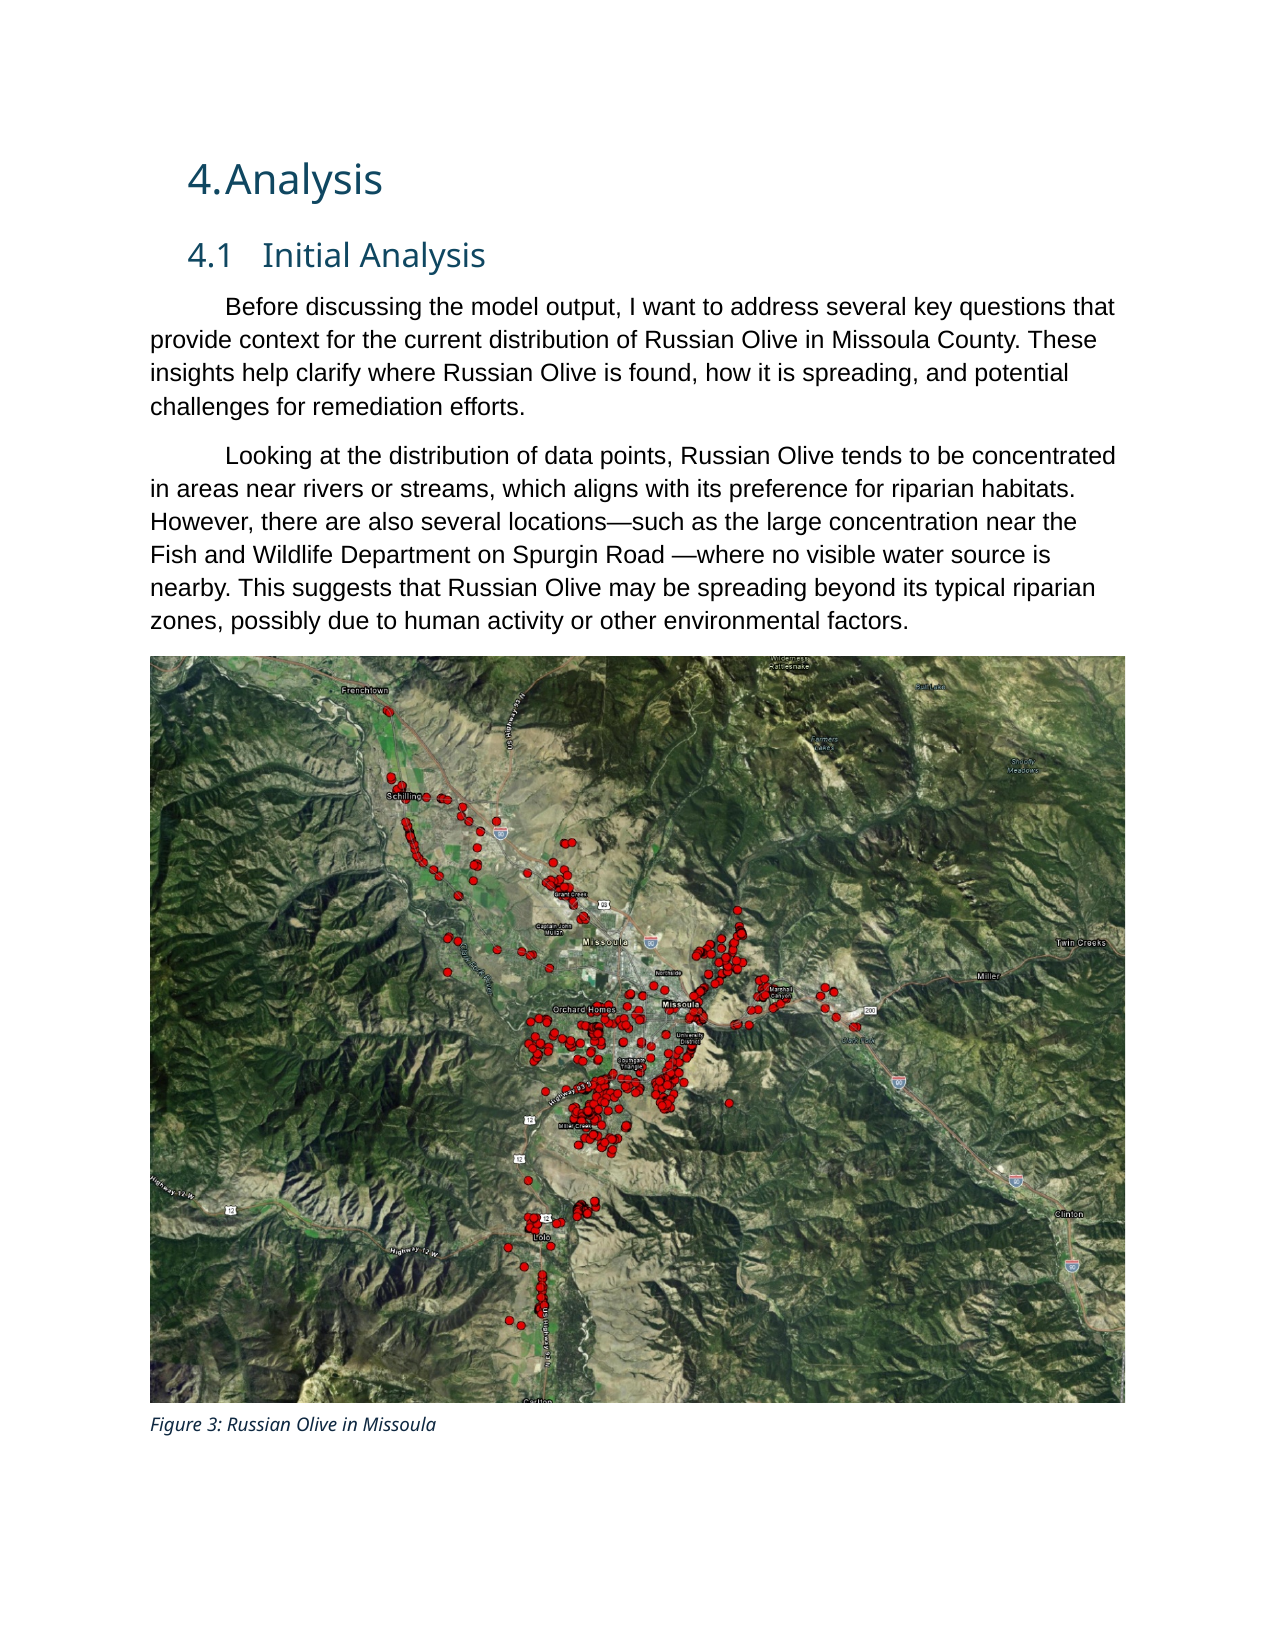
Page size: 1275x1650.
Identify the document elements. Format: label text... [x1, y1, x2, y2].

picture [150, 656, 1125, 1403]
text Before discussing the model output, I want to address several key questions that provide context for the current distribution of Russian Olive in Missoula County. These insights help clarify where Russian Olive is found, how it is spreading, and potential challenges for remediation efforts. [150, 292, 1125, 420]
subtitle Initial Analysis [187, 232, 1125, 277]
subtitle Analysis [187, 150, 1125, 207]
text Looking at the distribution of data points, Russian Olive tends to be concentrated in areas near rivers or streams, which aligns with its preference for riparian habitats. However, there are also several locations—such as the large concentration near the Fish and Wildlife Department on Spurgin Road —where no visible water source is nearby. This suggests that Russian Olive may be spreading beyond its typical riparian zones, possibly due to human activity or other environmental factors. [150, 441, 1125, 635]
